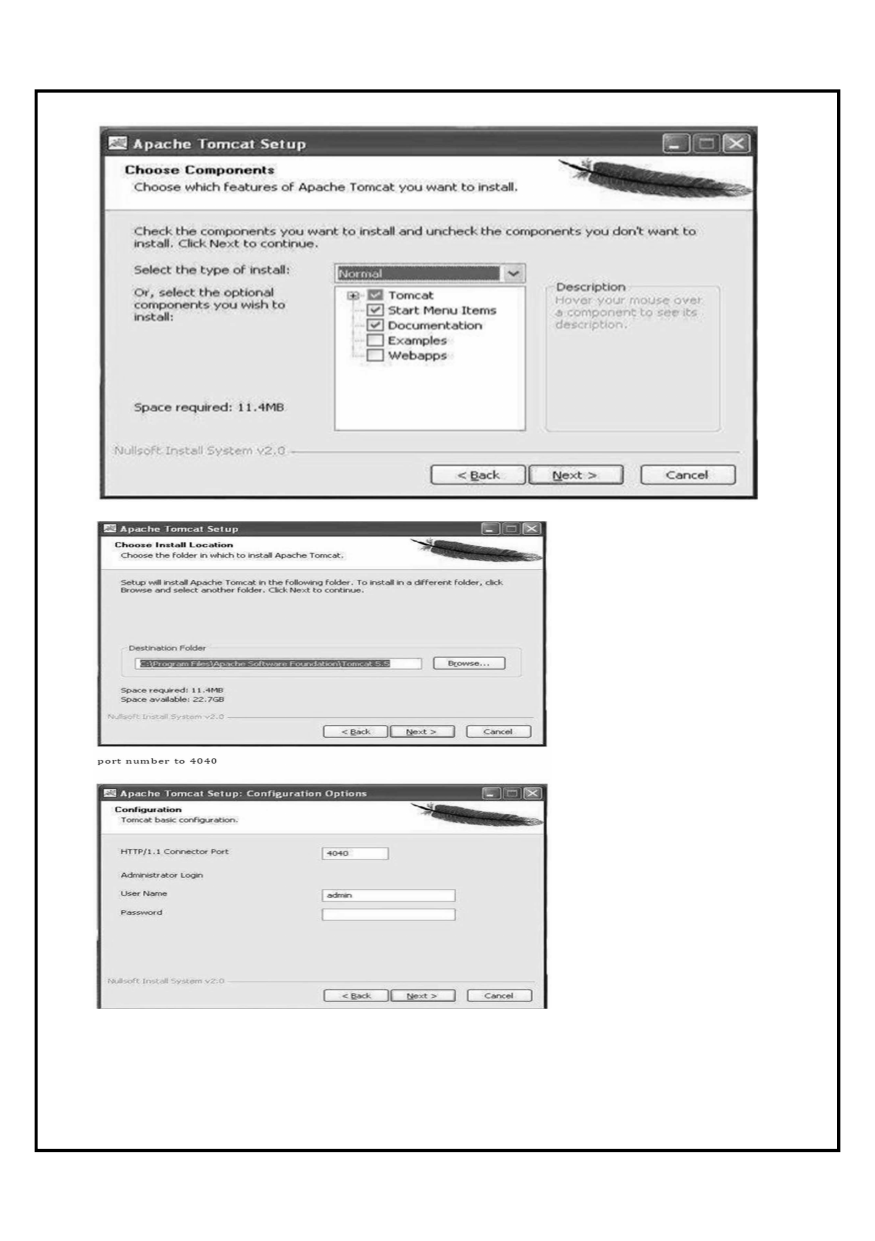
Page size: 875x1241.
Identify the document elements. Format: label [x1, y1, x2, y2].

picture [92, 122, 759, 502]
picture [92, 521, 552, 1009]
